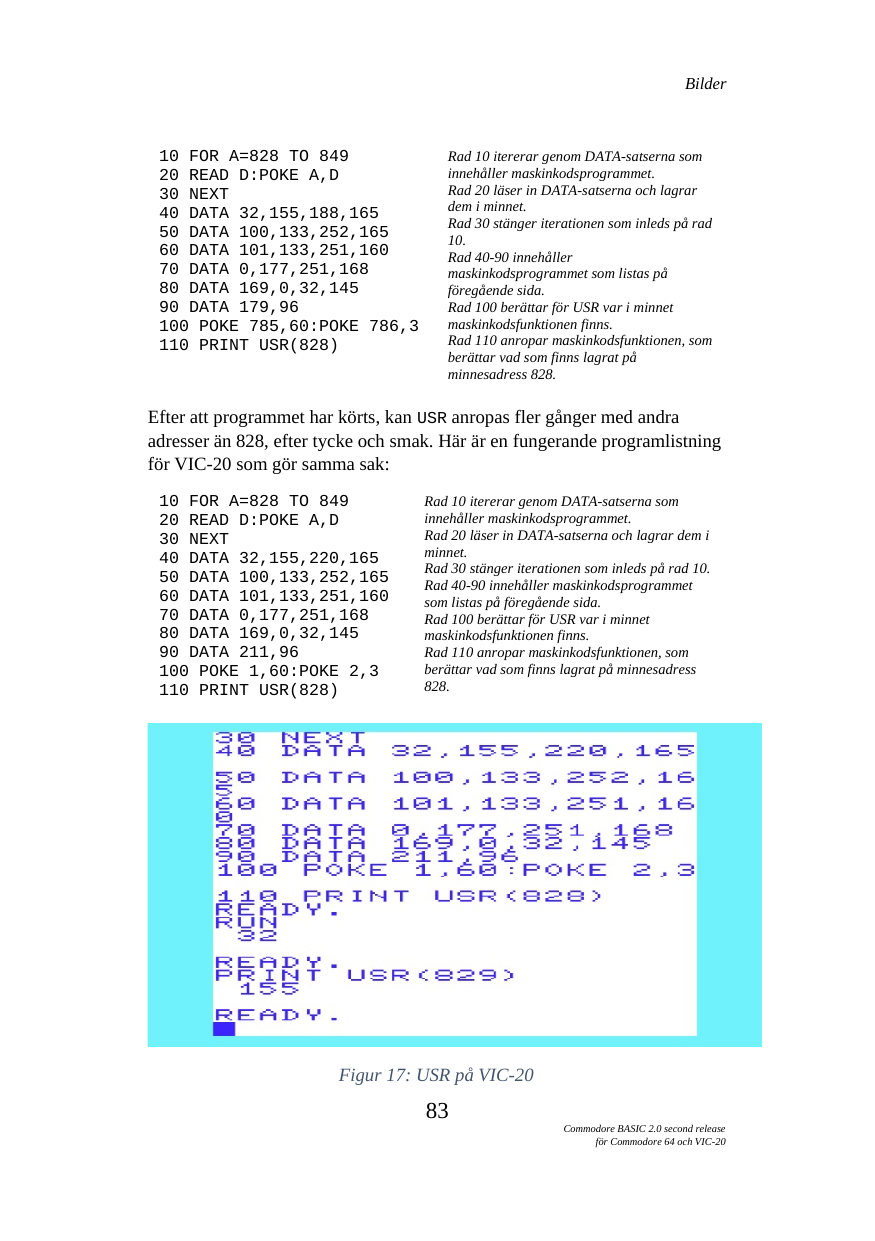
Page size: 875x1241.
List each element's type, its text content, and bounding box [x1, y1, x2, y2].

table_header 10 FOR A=828 TO 849 20 READ D:POKE A,D 30 NEXT 40 DATA 32,155,220,165 50 DATA 100,133,252,165 60 DATA 101,133,251,160 70 DATA 0,177,251,168 80 DATA 169,0,32,145 90 DATA 211,96 100 POKE 1,60:POKE 2,3 110 PRINT USR(828) [148, 493, 413, 700]
picture [147, 723, 762, 1047]
table_header Rad 10 itererar genom DATA-satserna som innehåller maskinkodsprogrammet. Rad 20 läser in DATA-satserna och lagrar dem i minnet. Rad 30 stänger iterationen som inleds på rad 10. Rad 40-90 innehåller maskinkodsprogrammet som listas på föregående sida. Rad 100 berättar för USR var i minnet maskinkodsfunktionen finns. Rad 110 anropar maskinkodsfunktionen, som berättar vad som finns lagrat på minnesadress 828. [413, 493, 725, 700]
table_header 10 FOR A=828 TO 849 20 READ D:POKE A,D 30 NEXT 40 DATA 32,155,188,165 50 DATA 100,133,252,165 60 DATA 101,133,251,160 70 DATA 0,177,251,168 80 DATA 169,0,32,145 90 DATA 179,96 100 POKE 785,60:POKE 786,3 110 PRINT USR(828) [148, 148, 436, 382]
text Figur 17: USR på VIC-20 [148, 1064, 726, 1086]
text Efter att programmet har körts, kan USR anropas fler gånger med andra adresser än 828, efter tycke och smak. Här är en fungerande programlistning för VIC-20 som gör samma sak: [148, 382, 726, 475]
table_header Rad 10 itererar genom DATA-satserna som innehåller maskinkodsprogrammet. Rad 20 läser in DATA-satserna och lagrar dem i minnet. Rad 30 stänger iterationen som inleds på rad 10. Rad 40-90 innehåller maskinkodsprogrammet som listas på föregående sida. Rad 100 berättar för USR var i minnet maskinkodsfunktionen finns. Rad 110 anropar maskinkodsfunktionen, som berättar vad som finns lagrat på minnesadress 828. [436, 148, 725, 382]
